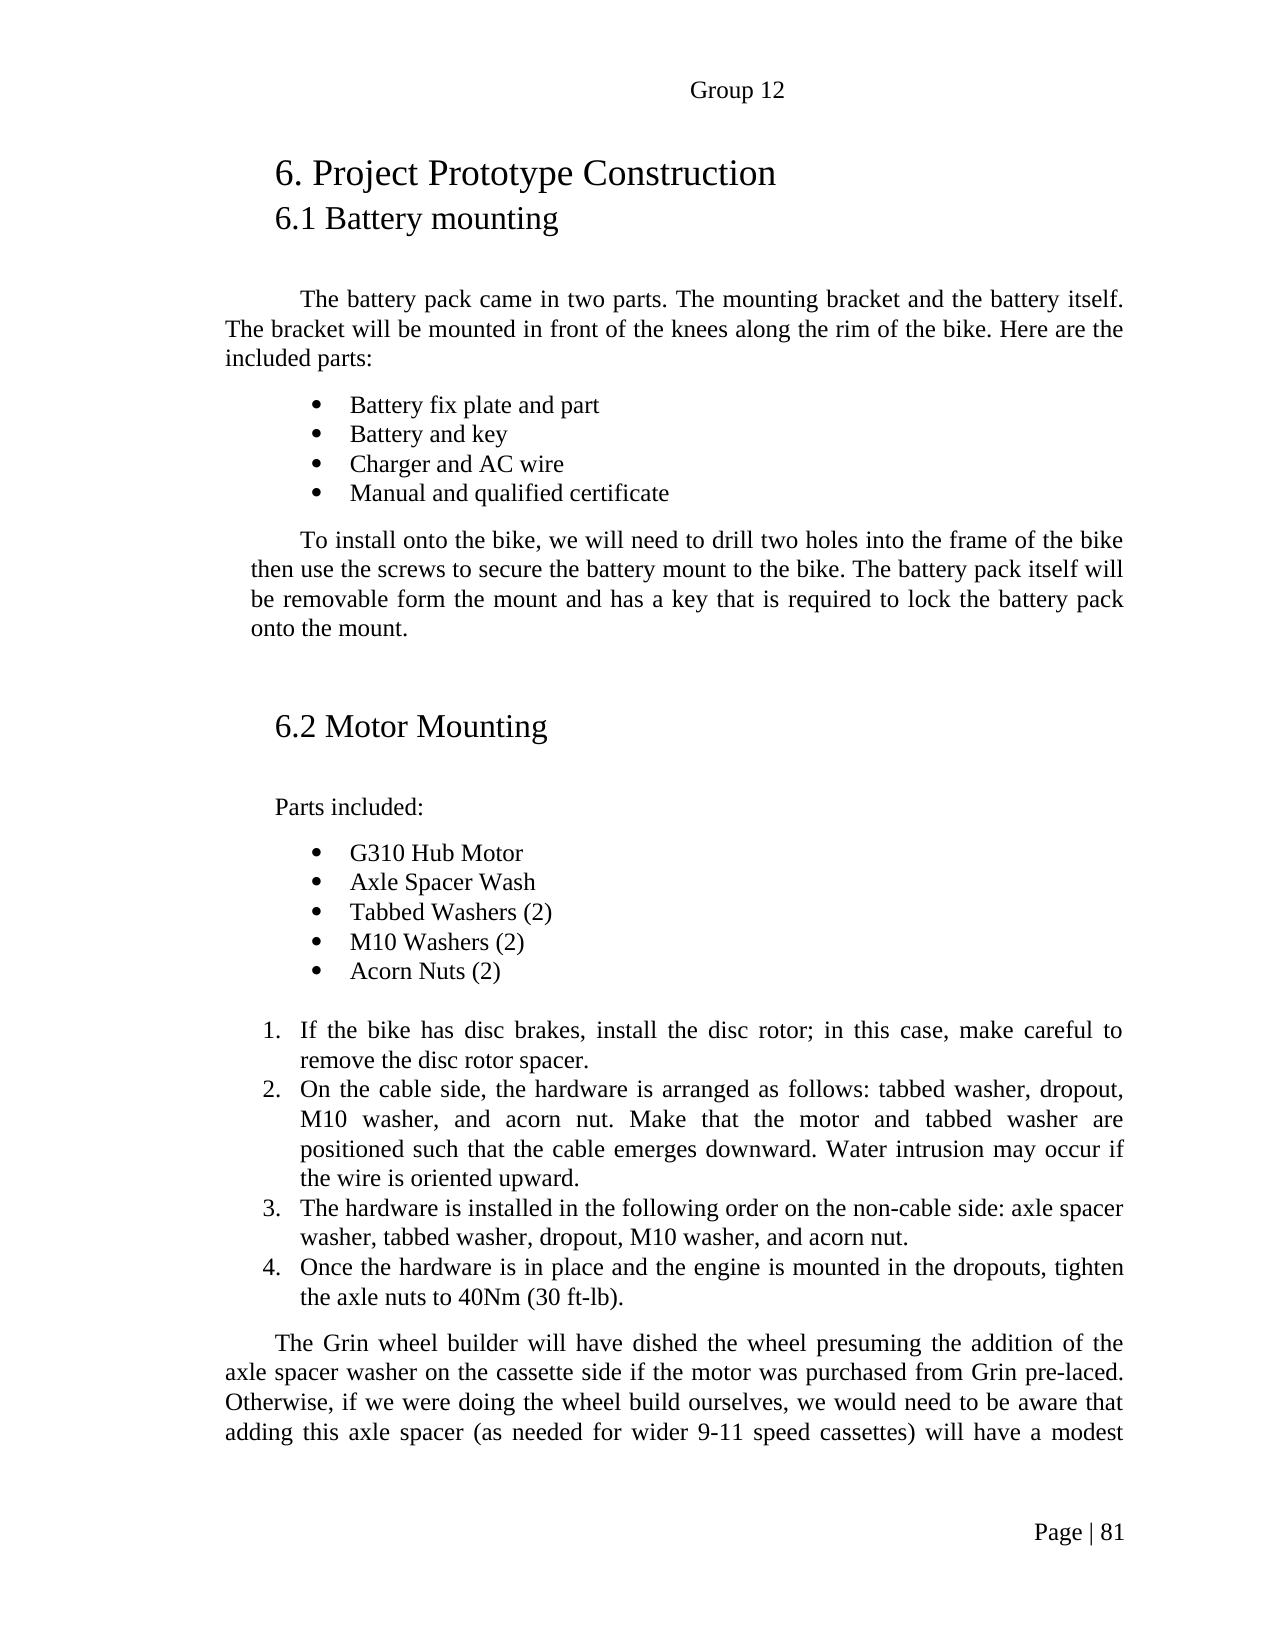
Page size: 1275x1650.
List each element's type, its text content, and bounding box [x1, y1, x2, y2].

subtitle 6.2 Motor Mounting [225, 706, 1125, 744]
subtitle 6.1 Battery mounting [225, 198, 1125, 237]
list On the cable side, the hardware is arranged as follows: tabbed washer, dropout, M10 washer, and acorn nut. Make that the motor and tabbed washer are positioned such that the cable emerges downward. Water intrusion may occur if the wire is oriented upward. [262, 1074, 1125, 1192]
list Axle Spacer Wash [312, 867, 1125, 896]
list Battery and key [312, 419, 1125, 448]
list Acorn Nuts (2) [312, 956, 1125, 985]
list Manual and qualified certificate [312, 478, 1125, 507]
subtitle 6. Project Prototype Construction [225, 150, 1125, 193]
list G310 Hub Motor [312, 838, 1125, 867]
text Parts included: [225, 792, 1125, 820]
text To install onto the bike, we will need to drill two holes into the frame of the bike then use the screws to secure the battery mount to the bike. The battery pack itself will be removable form the mount and has a key that is required to lock the battery pack onto the mount. [251, 525, 1125, 642]
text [225, 1328, 1125, 1445]
list M10 Washers (2) [312, 927, 1125, 955]
list Tabbed Washers (2) [312, 897, 1125, 926]
text The battery pack came in two parts. The mounting bracket and the battery itself. The bracket will be mounted in front of the knees along the rim of the bike. Here are the included parts: [225, 284, 1125, 372]
list The hardware is installed in the following order on the non-cable side: axle spacer washer, tabbed washer, dropout, M10 washer, and acorn nut. [262, 1193, 1125, 1251]
list If the bike has disc brakes, install the disc rotor; in this case, make careful to remove the disc rotor spacer. [262, 1015, 1125, 1074]
list Once the hardware is in place and the engine is mounted in the dropouts, tighten the axle nuts to 40Nm (30 ft-lb). [262, 1252, 1125, 1310]
list Battery fix plate and part [312, 390, 1125, 418]
list Charger and AC wire [312, 449, 1125, 478]
